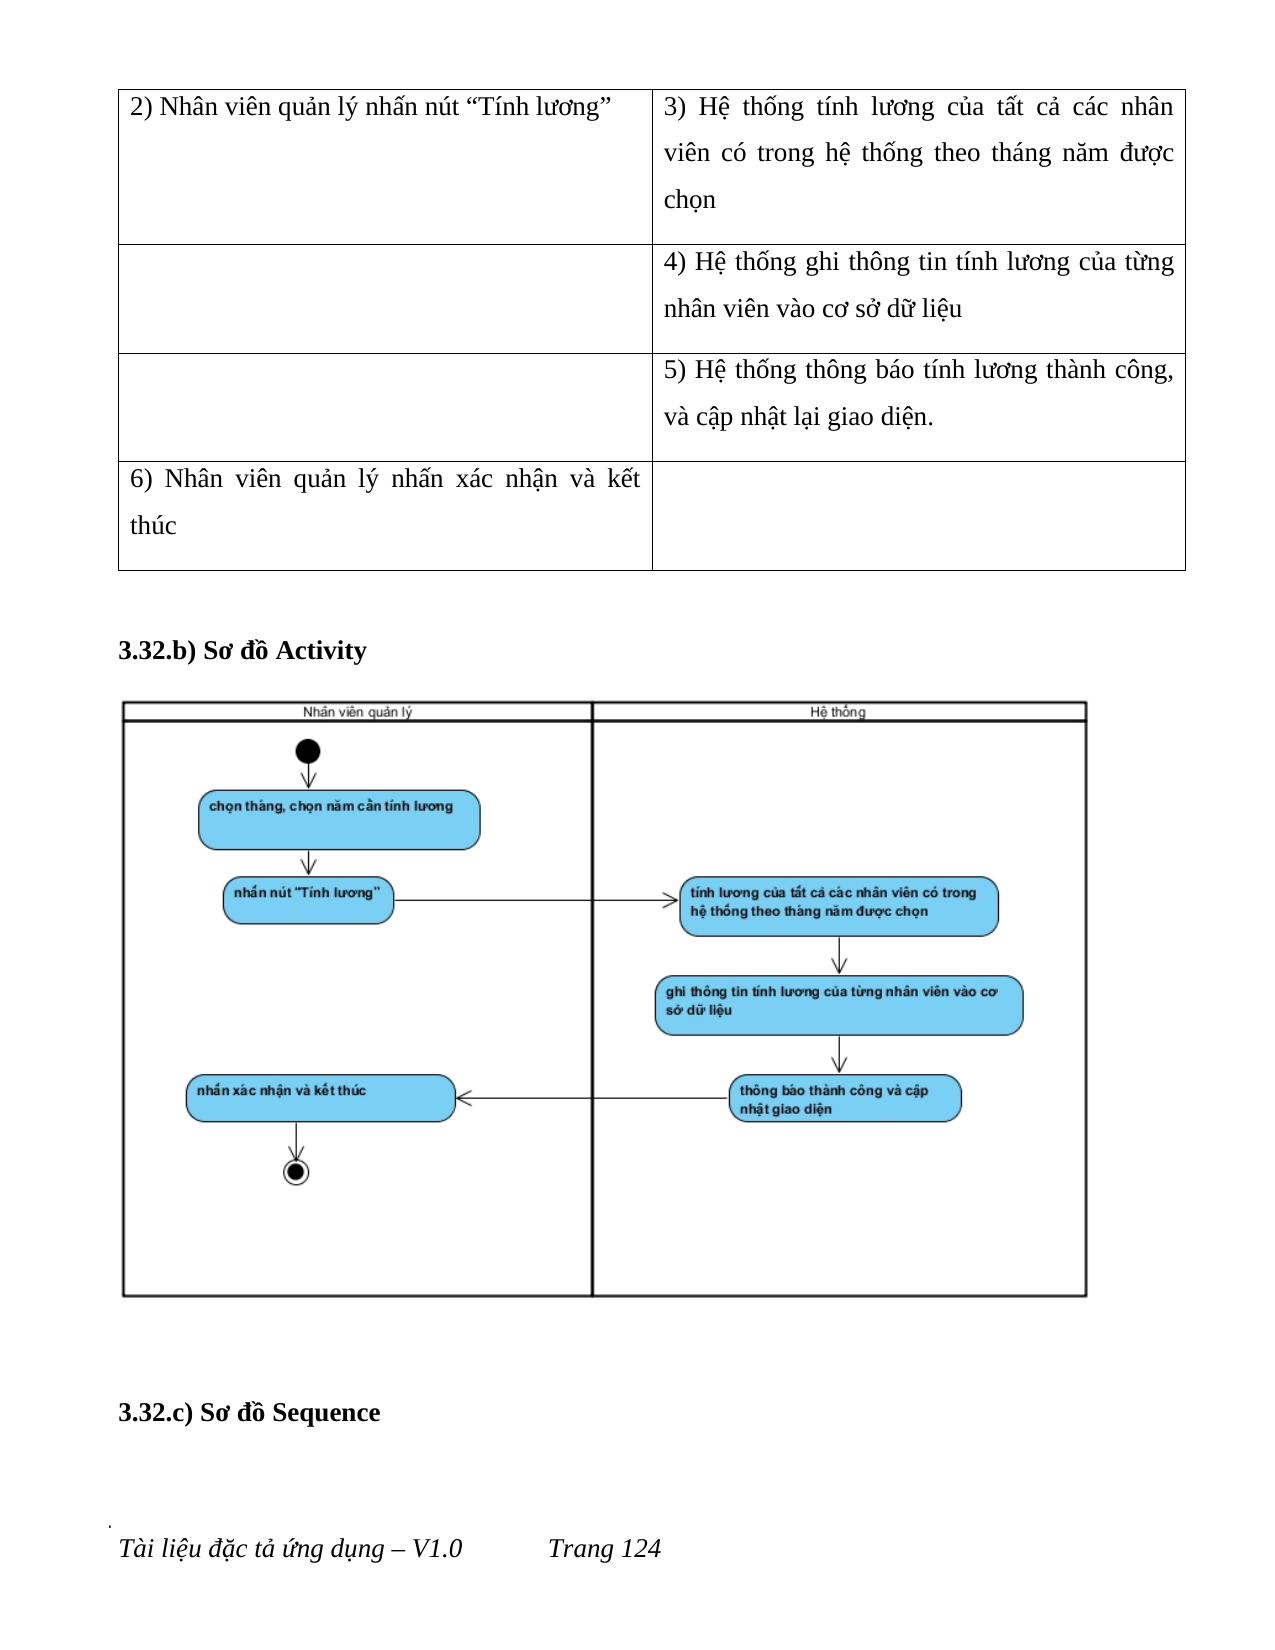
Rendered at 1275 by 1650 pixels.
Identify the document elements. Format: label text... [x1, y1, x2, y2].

text 3.32.b) Sơ đồ Activity [118, 634, 1186, 665]
table_cell 3) Hệ thống tính lương của tất cả các nhân viên có trong hệ thống theo tháng năm được chọn [653, 90, 1185, 244]
table_cell [119, 245, 652, 353]
table_cell [119, 354, 652, 461]
table_cell 2) Nhân viên quản lý nhấn nút “Tính lương” [119, 90, 652, 244]
picture [118, 697, 1093, 1303]
table_cell 5) Hệ thống thông báo tính lương thành công, và cập nhật lại giao diện. [653, 354, 1185, 461]
table_cell [653, 462, 1185, 570]
text 3.32.c) Sơ đồ Sequence [118, 1396, 1186, 1427]
table_cell 6) Nhân viên quản lý nhấn xác nhận và kết thúc [119, 462, 652, 570]
table_cell 4) Hệ thống ghi thông tin tính lương của từng nhân viên vào cơ sở dữ liệu [653, 245, 1185, 353]
